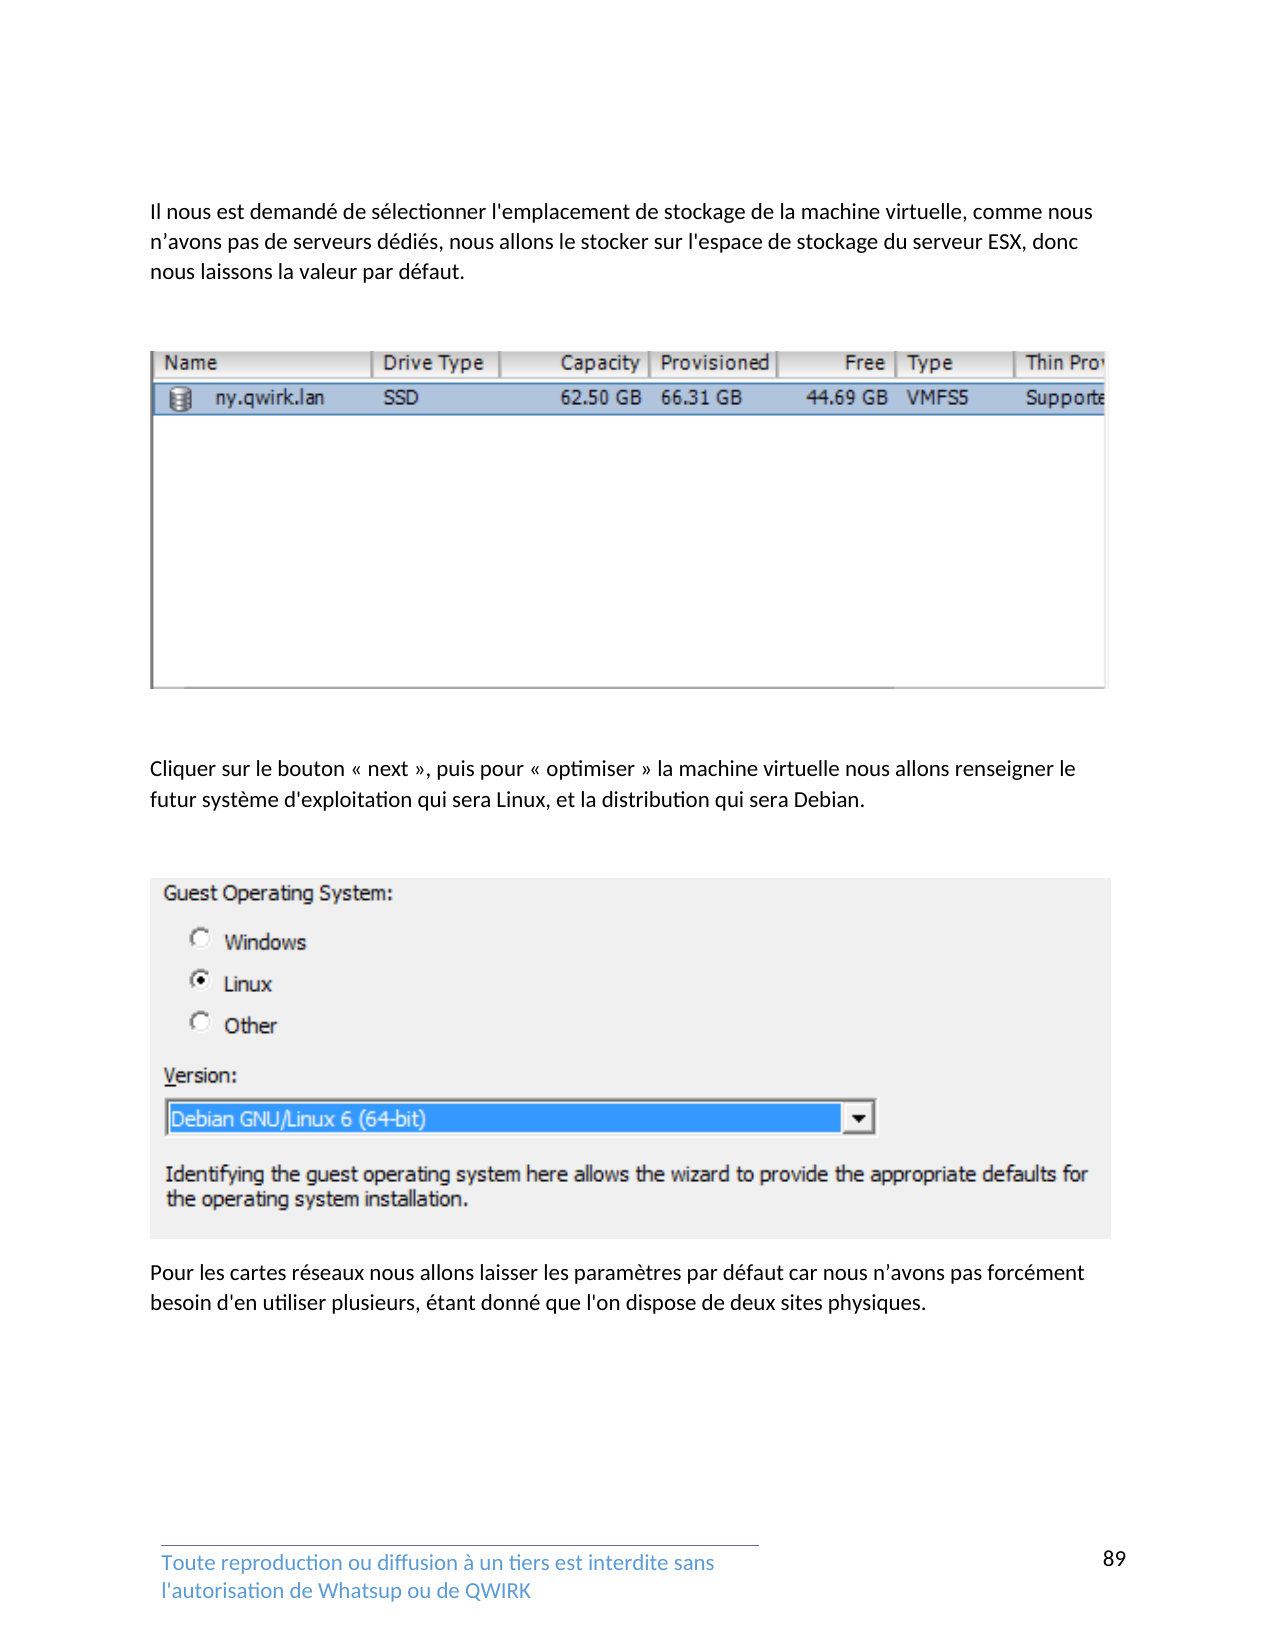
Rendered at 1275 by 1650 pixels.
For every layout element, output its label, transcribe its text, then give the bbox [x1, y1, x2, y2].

text Cliquer sur le bouton « next », puis pour « optimiser » la machine virtuelle nous allons renseigner le futur système d'exploitation qui sera Linux, et la distribution qui sera Debian. [150, 754, 1125, 813]
picture [150, 878, 1111, 1239]
text Il nous est demandé de sélectionner l'emplacement de stockage de la machine virtuelle, comme nous n’avons pas de serveurs dédiés, nous allons le stocker sur l'espace de stockage du serveur ESX, donc nous laissons la valeur par défaut. [150, 197, 1125, 285]
text Pour les cartes réseaux nous allons laisser les paramètres par défaut car nous n’avons pas forcément besoin d'en utiliser plusieurs, étant donné que l'on dispose de deux sites physiques. [150, 1258, 1125, 1316]
picture [150, 351, 1110, 689]
